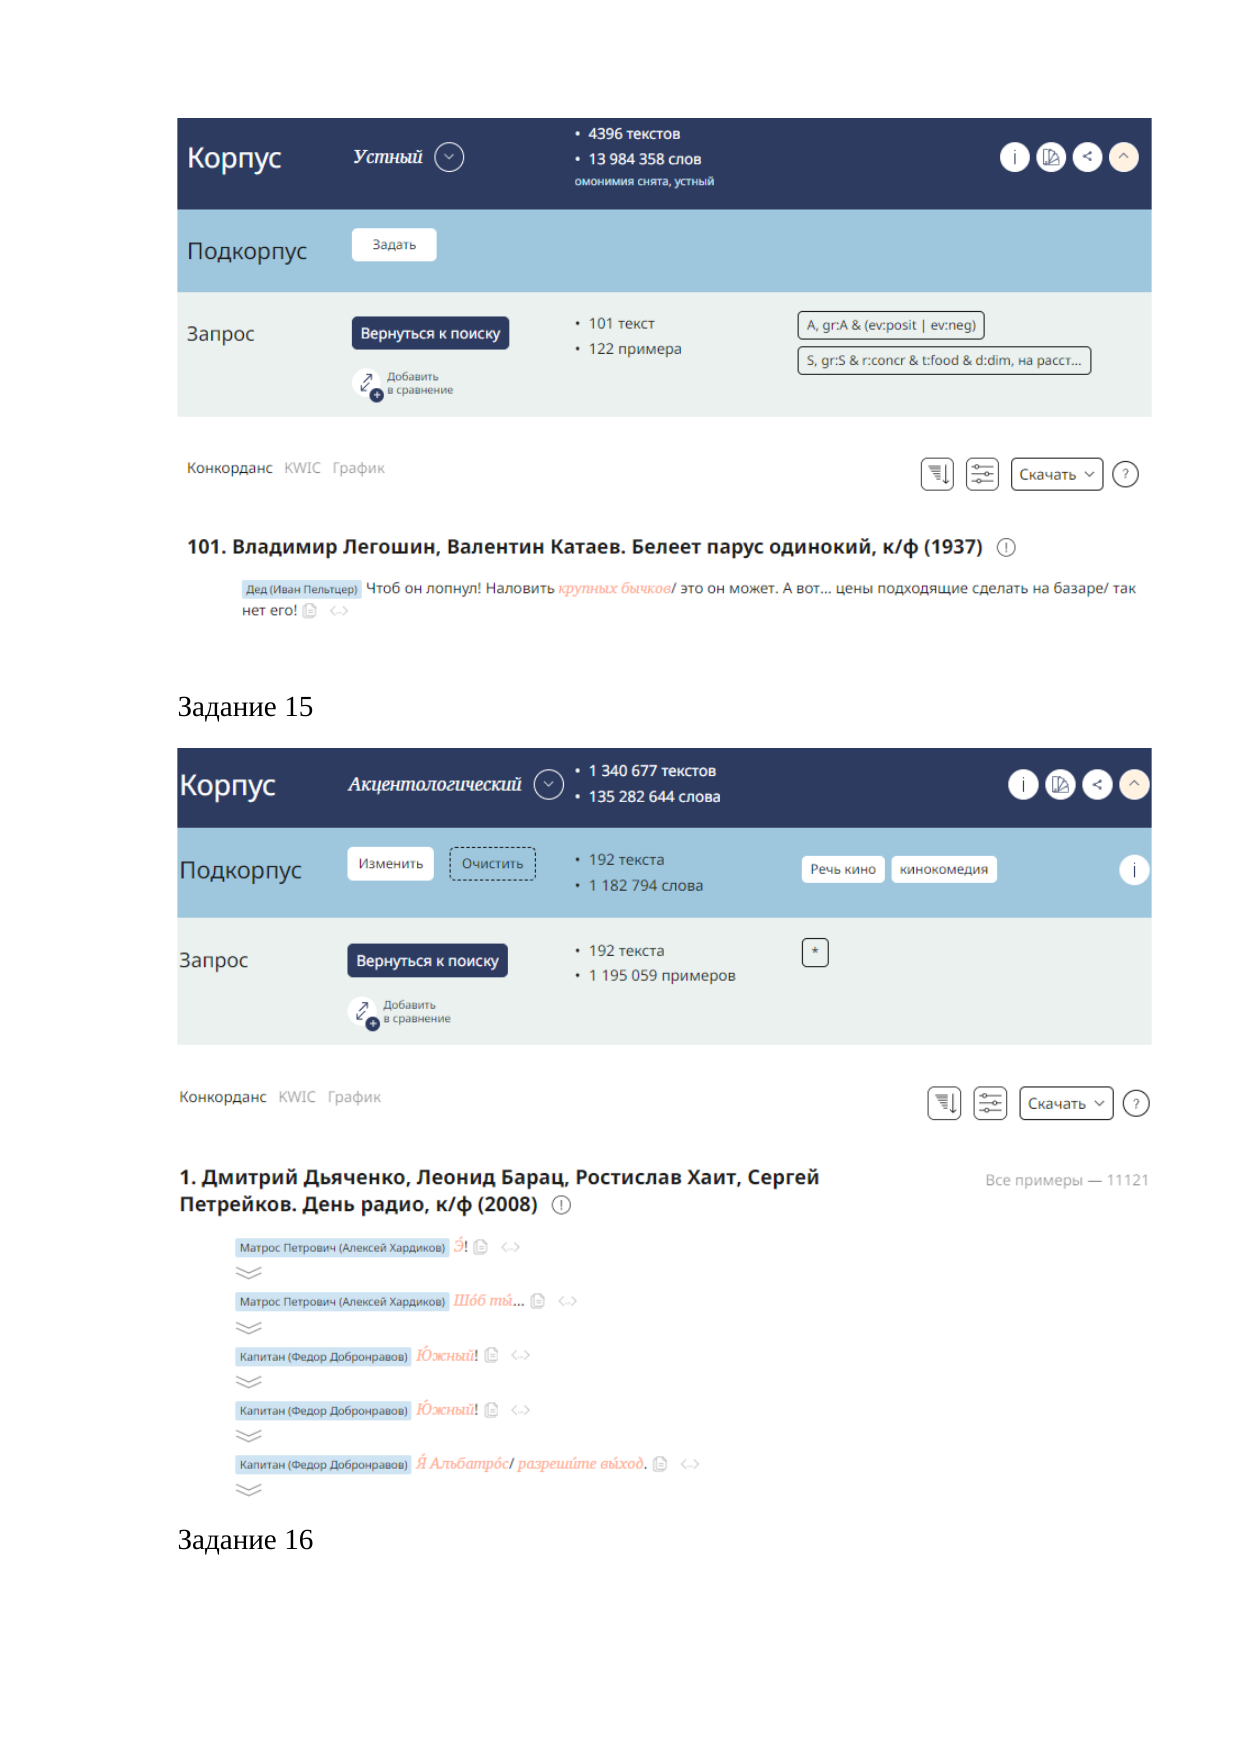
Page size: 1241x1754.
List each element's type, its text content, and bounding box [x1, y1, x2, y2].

text Задание 15 [177, 689, 1152, 723]
picture [177, 748, 1152, 1498]
text Задание 16 [177, 1522, 1152, 1556]
picture [177, 118, 1152, 665]
